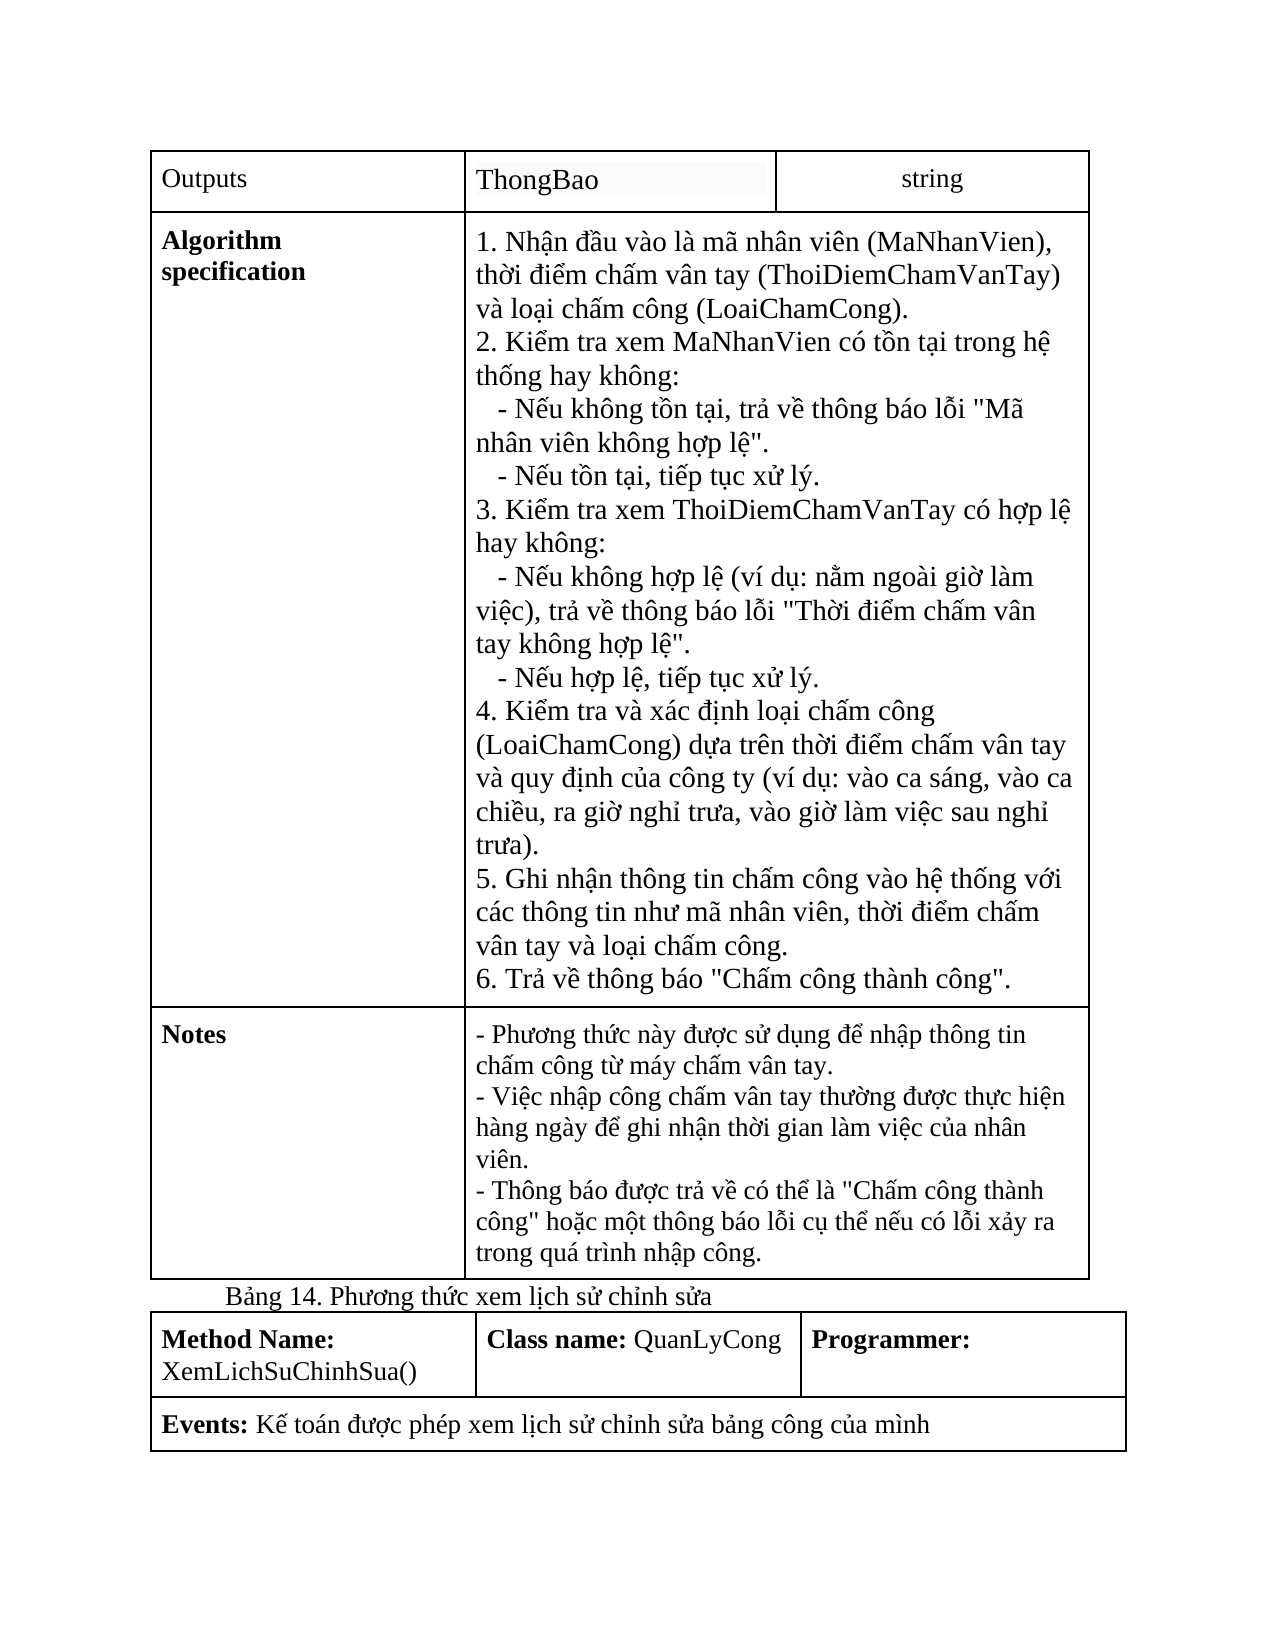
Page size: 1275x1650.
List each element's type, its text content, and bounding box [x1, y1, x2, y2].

table_header Method Name: XemLichSuChinhSua() [152, 1313, 475, 1396]
table_cell Notes [152, 1008, 464, 1278]
table_cell string [777, 152, 1088, 211]
text Bảng 14. Phương thức xem lịch sử chỉnh sửa [225, 1280, 1125, 1311]
table_cell Events: Kế toán được phép xem lịch sử chỉnh sửa bảng công của mình [152, 1398, 1125, 1450]
table_header Class name: QuanLyCong [477, 1313, 800, 1396]
table_cell Algorithm specification [152, 213, 464, 1006]
table_cell 1. Nhận đầu vào là mã nhân viên (MaNhanVien), thời điểm chấm vân tay (ThoiDiemChamVanTay) và loại chấm công (LoaiChamCong). 2. Kiểm tra xem MaNhanVien có tồn tại trong hệ thống hay không: - Nếu không tồn tại, trả về thông báo lỗi "Mã nhân viên không hợp lệ". - Nếu tồn tại, tiếp tục xử lý. 3. Kiểm tra xem ThoiDiemChamVanTay có hợp lệ hay không: - Nếu không hợp lệ (ví dụ: nằm ngoài giờ làm việc), trả về thông báo lỗi "Thời điểm chấm vân tay không hợp lệ". - Nếu hợp lệ, tiếp tục xử lý. 4. Kiểm tra và xác định loại chấm công (LoaiChamCong) dựa trên thời điểm chấm vân tay và quy định của công ty (ví dụ: vào ca sáng, vào ca chiều, ra giờ nghỉ trưa, vào giờ làm việc sau nghỉ trưa). 5. Ghi nhận thông tin chấm công vào hệ thống với các thông tin như mã nhân viên, thời điểm chấm vân tay và loại chấm công. 6. Trả về thông báo "Chấm công thành công". [466, 213, 1088, 1006]
table_cell ThongBao [466, 152, 775, 211]
table_cell Outputs [152, 152, 464, 211]
table_header Programmer: [802, 1313, 1125, 1396]
table_cell - Phương thức này được sử dụng để nhập thông tin chấm công từ máy chấm vân tay. - Việc nhập công chấm vân tay thường được thực hiện hàng ngày để ghi nhận thời gian làm việc của nhân viên. - Thông báo được trả về có thể là "Chấm công thành công" hoặc một thông báo lỗi cụ thể nếu có lỗi xảy ra trong quá trình nhập công. [466, 1008, 1088, 1278]
